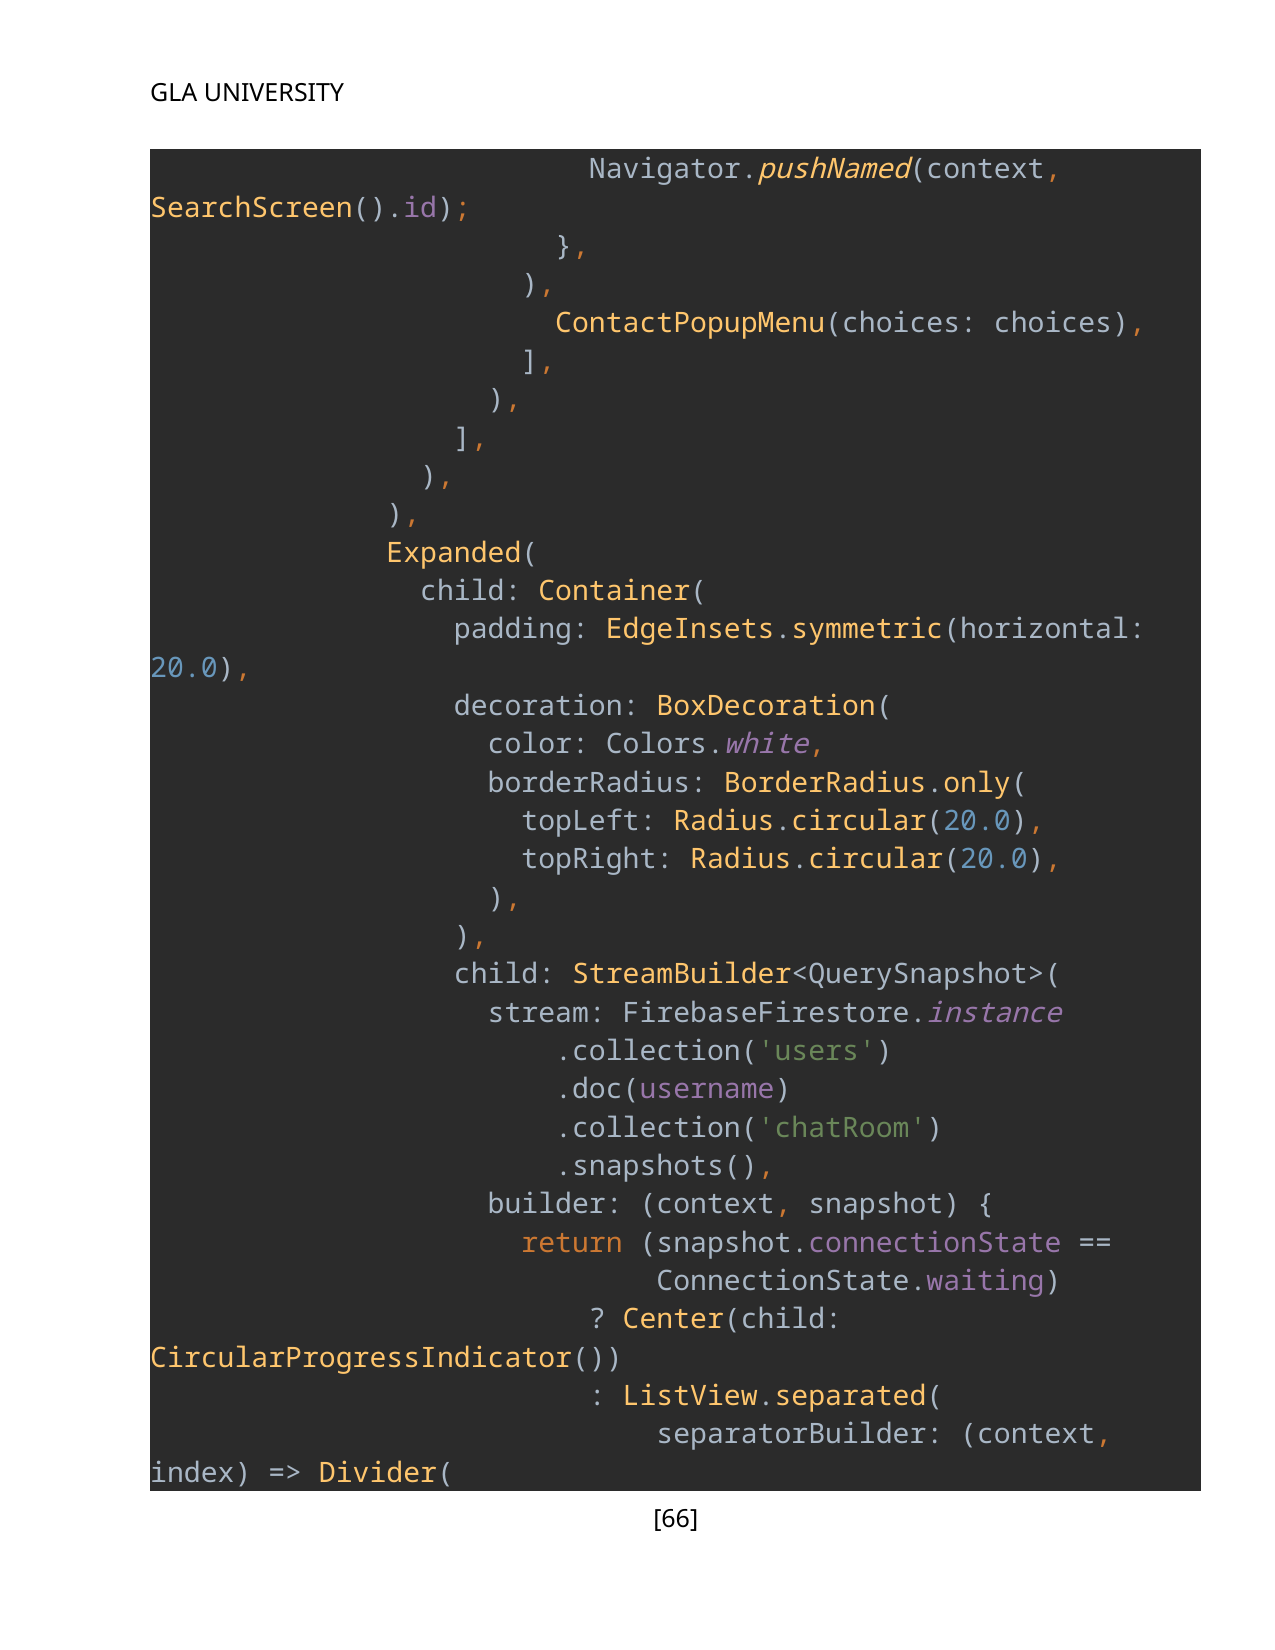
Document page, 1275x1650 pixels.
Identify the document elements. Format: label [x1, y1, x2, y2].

text [150, 149, 1201, 1491]
